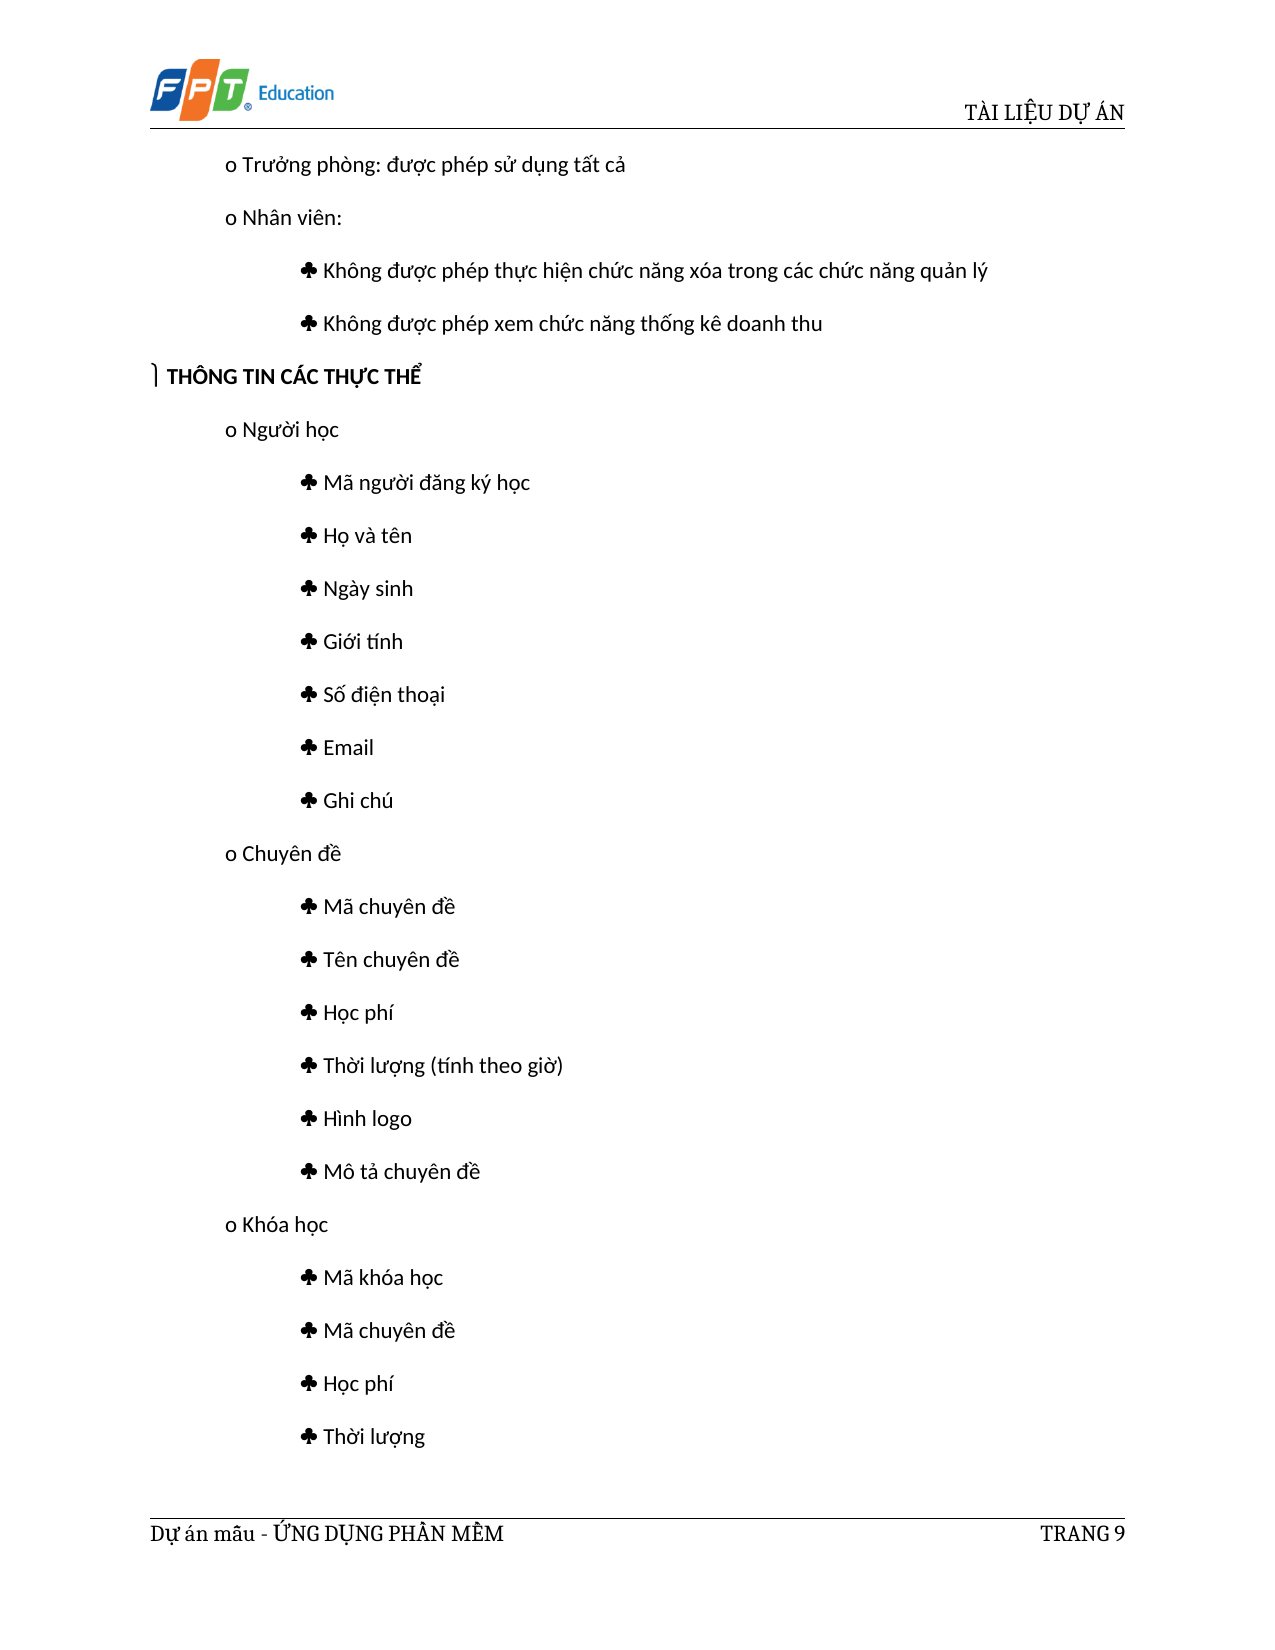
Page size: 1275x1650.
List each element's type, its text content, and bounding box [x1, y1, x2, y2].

text Thời lượng (tính theo giờ) [300, 1051, 1125, 1079]
text Học phí [300, 998, 1125, 1026]
text o Nhân viên: [225, 203, 1125, 231]
text Mã chuyên đề [300, 1316, 1125, 1344]
text Học phí [300, 1369, 1125, 1397]
text o Người học [225, 415, 1125, 443]
text Ghi chú [300, 786, 1125, 814]
text Mô tả chuyên đề [300, 1157, 1125, 1185]
text Ngày sinh [300, 574, 1125, 602]
text o Chuyên đề [225, 839, 1125, 867]
text Hình logo [300, 1104, 1125, 1132]
text THÔNG TIN CÁC THỰC THỂ [150, 362, 1125, 390]
text Mã khóa học [300, 1263, 1125, 1291]
text Giới tính [300, 627, 1125, 655]
text Số điện thoại [300, 680, 1125, 708]
text Mã chuyên đề [300, 892, 1125, 920]
text Email [300, 733, 1125, 761]
text o Khóa học [225, 1210, 1125, 1238]
picture [150, 59, 336, 121]
text Không được phép xem chức năng thống kê doanh thu [300, 309, 1125, 337]
text Mã người đăng ký học [300, 468, 1125, 496]
text Không được phép thực hiện chức năng xóa trong các chức năng quản lý [300, 256, 1125, 284]
text o Trưởng phòng: được phép sử dụng tất cả [225, 150, 1125, 178]
text Thời lượng [300, 1422, 1125, 1451]
text Tên chuyên đề [300, 945, 1125, 973]
text Họ và tên [300, 521, 1125, 549]
